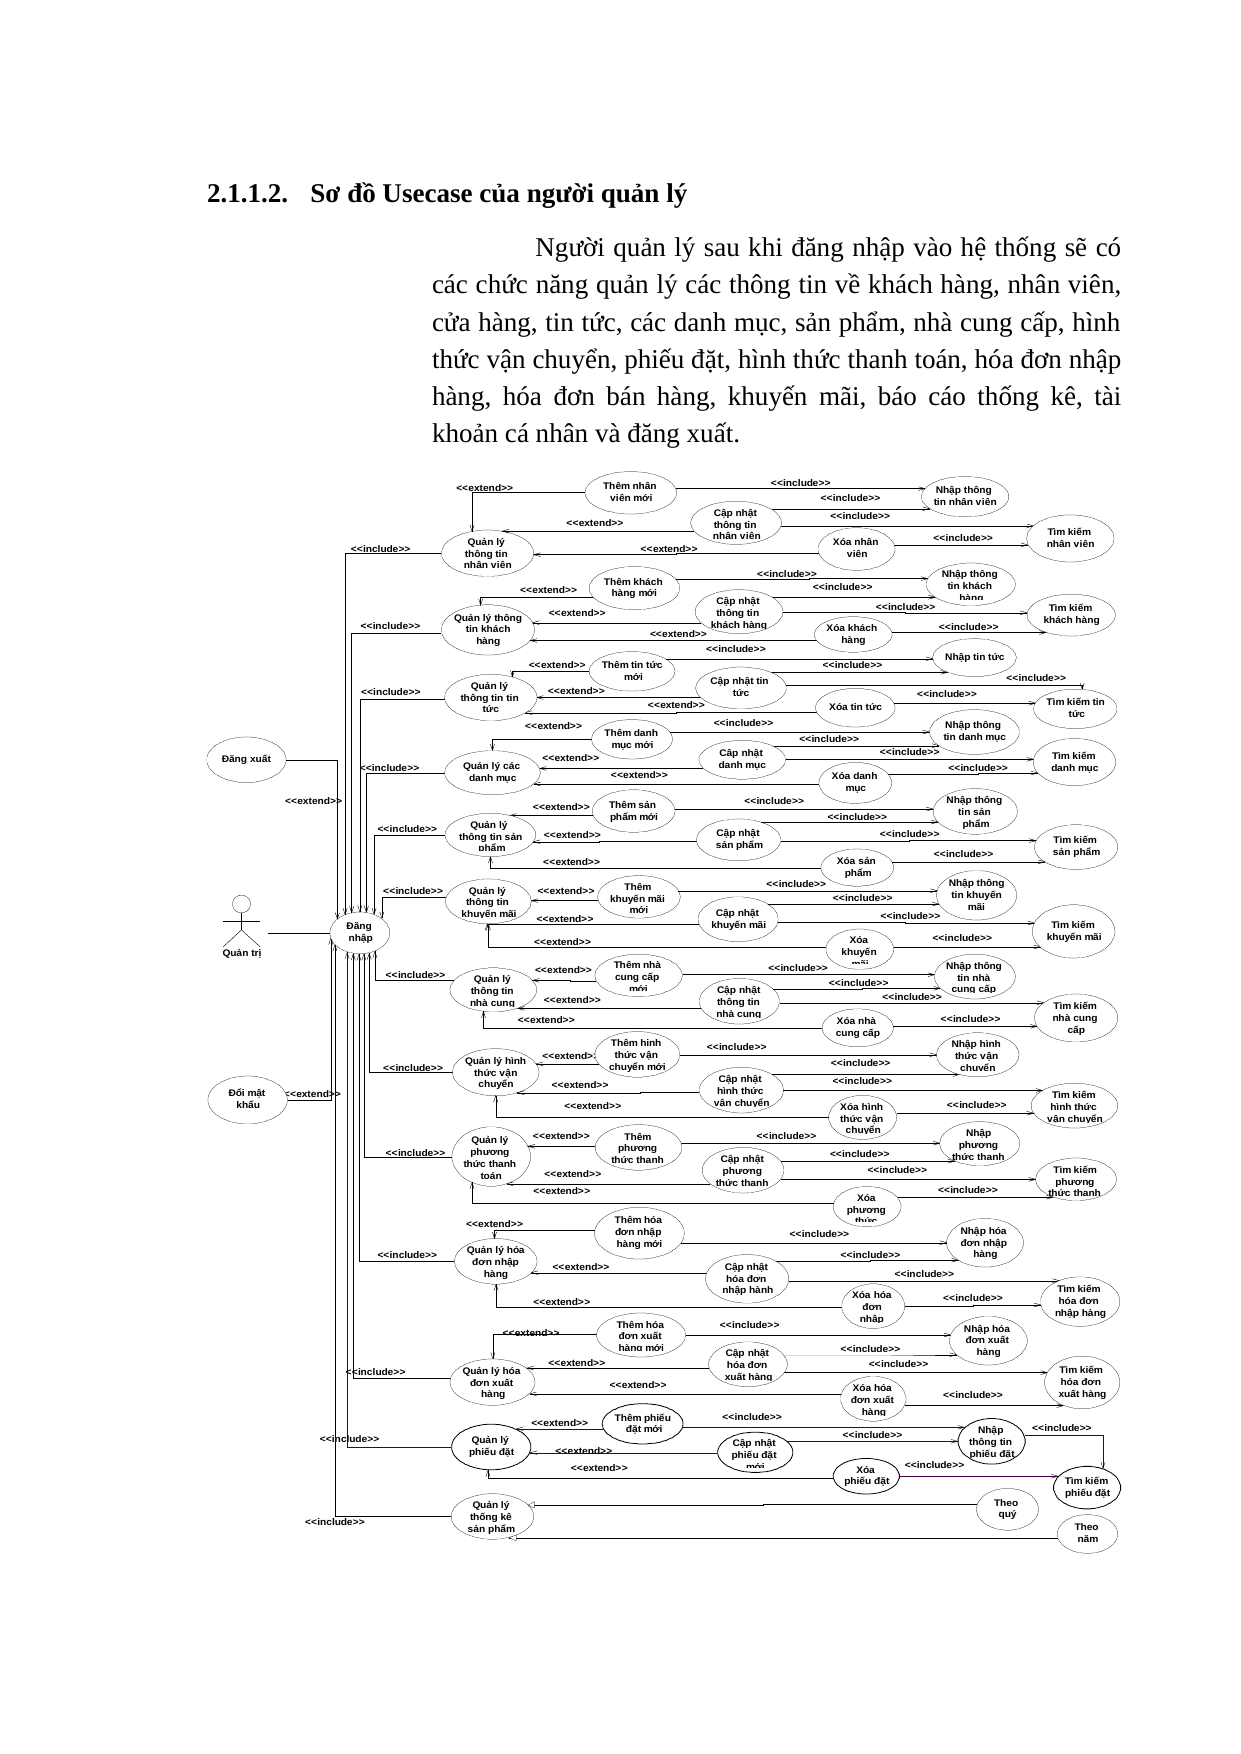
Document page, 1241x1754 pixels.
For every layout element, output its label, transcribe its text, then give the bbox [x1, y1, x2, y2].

list Sơ đồ Usecase của người quản lý [207, 177, 1122, 208]
text Người quản lý sau khi đăng nhập vào hệ thống sẽ có các chức năng quản lý các thông tin về khách hàng, nhân viên, cửa hàng, tin tức, các danh mục, sản phẩm, nhà cung cấp, hình thức vận chuyển, phiếu đặt, hình thức thanh toán, hóa đơn nhập hàng, hóa đơn bán hàng, khuyến mãi, báo cáo thống kê, tài khoản cá nhân và đăng xuất. [432, 231, 1122, 449]
